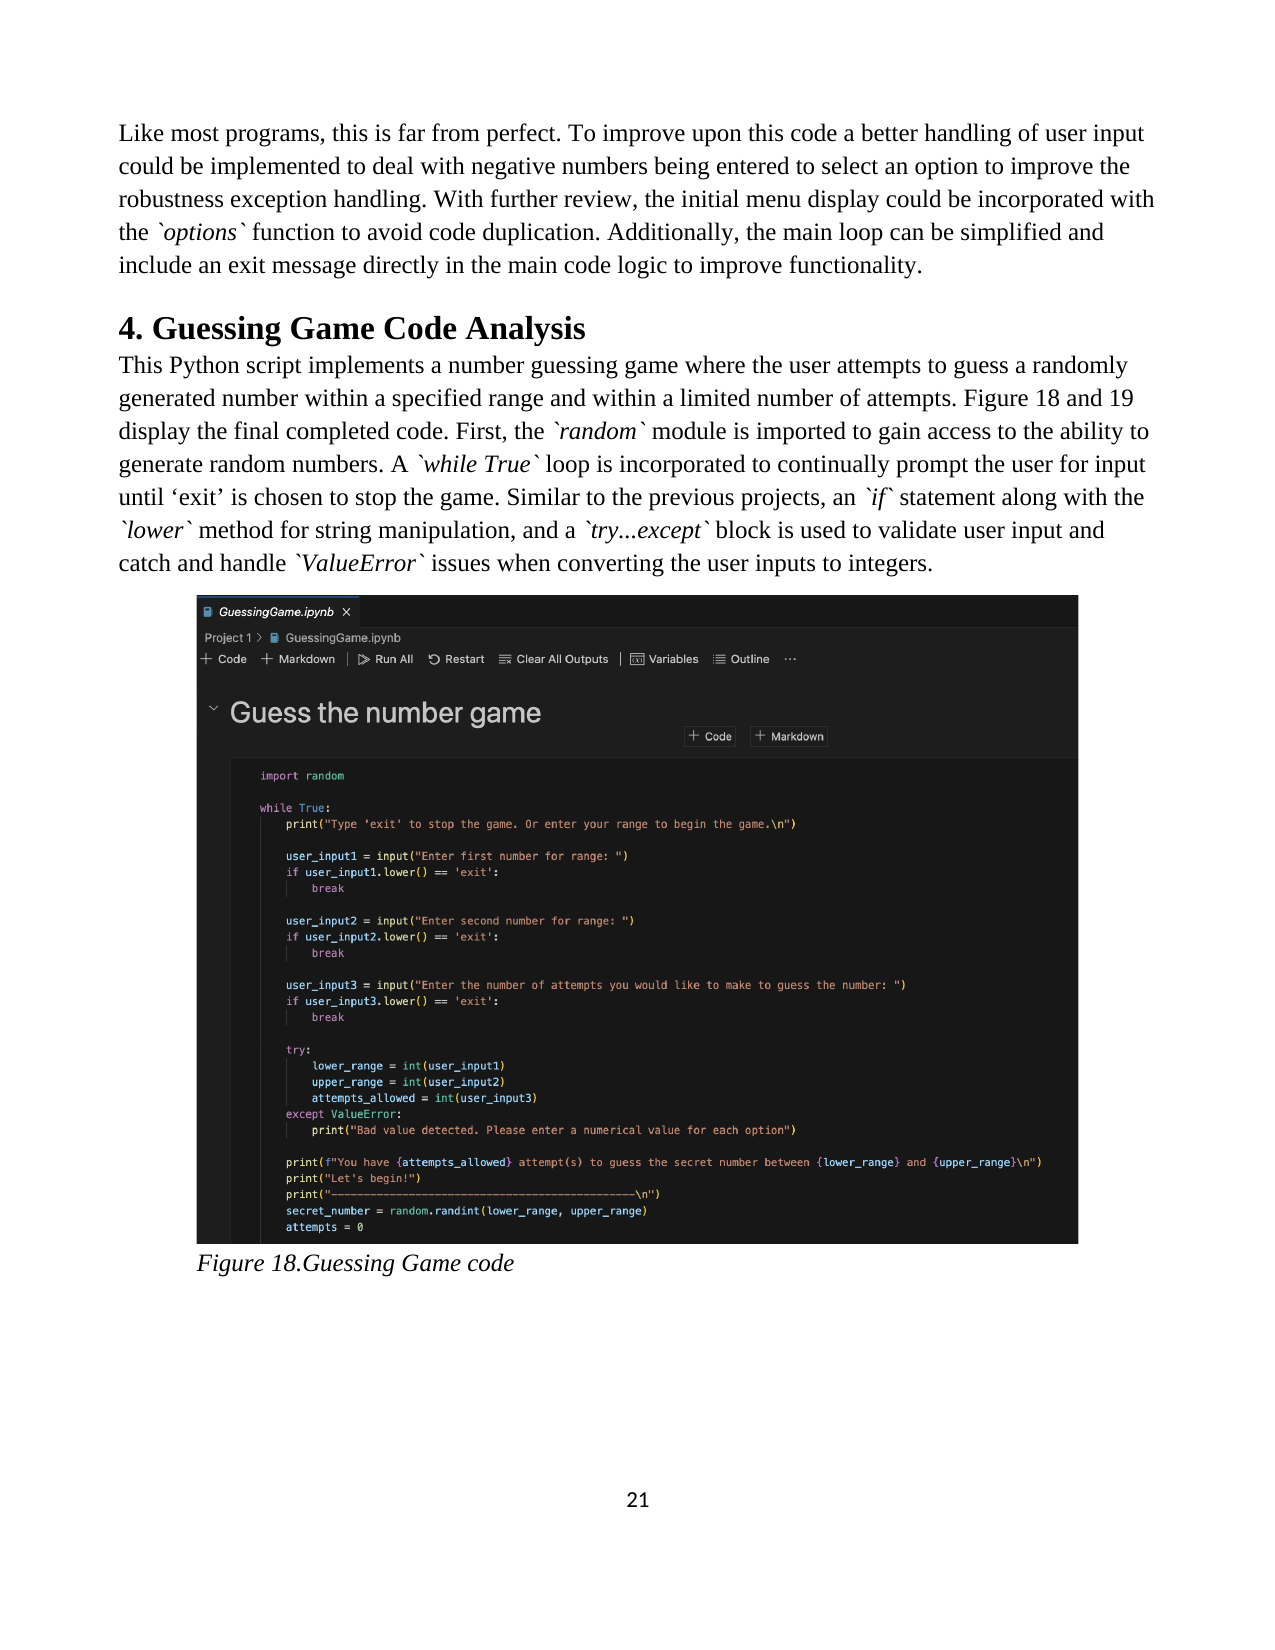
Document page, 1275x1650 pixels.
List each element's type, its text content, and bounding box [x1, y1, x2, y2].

text Like most programs, this is far from perfect. To improve upon this code a better handling of user input could be implemented to deal with negative numbers being entered to select an option to improve the robustness exception handling. With further review, the initial menu display could be incorporated with the `options` function to avoid code duplication. Additionally, the main loop can be simplified and include an exit message directly in the main code logic to improve functionality. [118, 118, 1157, 279]
subtitle 4. Guessing Game Code Analysis [118, 308, 1157, 347]
picture [196, 595, 1079, 1244]
text This Python script implements a number guessing game where the user attempts to guess a randomly generated number within a specified range and within a limited number of attempts. Figure 18 and 19 display the final completed code. First, the `random` module is imported to gain access to the ability to generate random numbers. A `while True` loop is incorporated to continually prompt the user for input until ‘exit’ is chosen to stop the game. Similar to the previous projects, an `if` statement along with the `lower` method for string manipulation, and a `try...except` block is used to validate user input and catch and handle `ValueError` issues when converting the user inputs to integers. [118, 350, 1157, 577]
